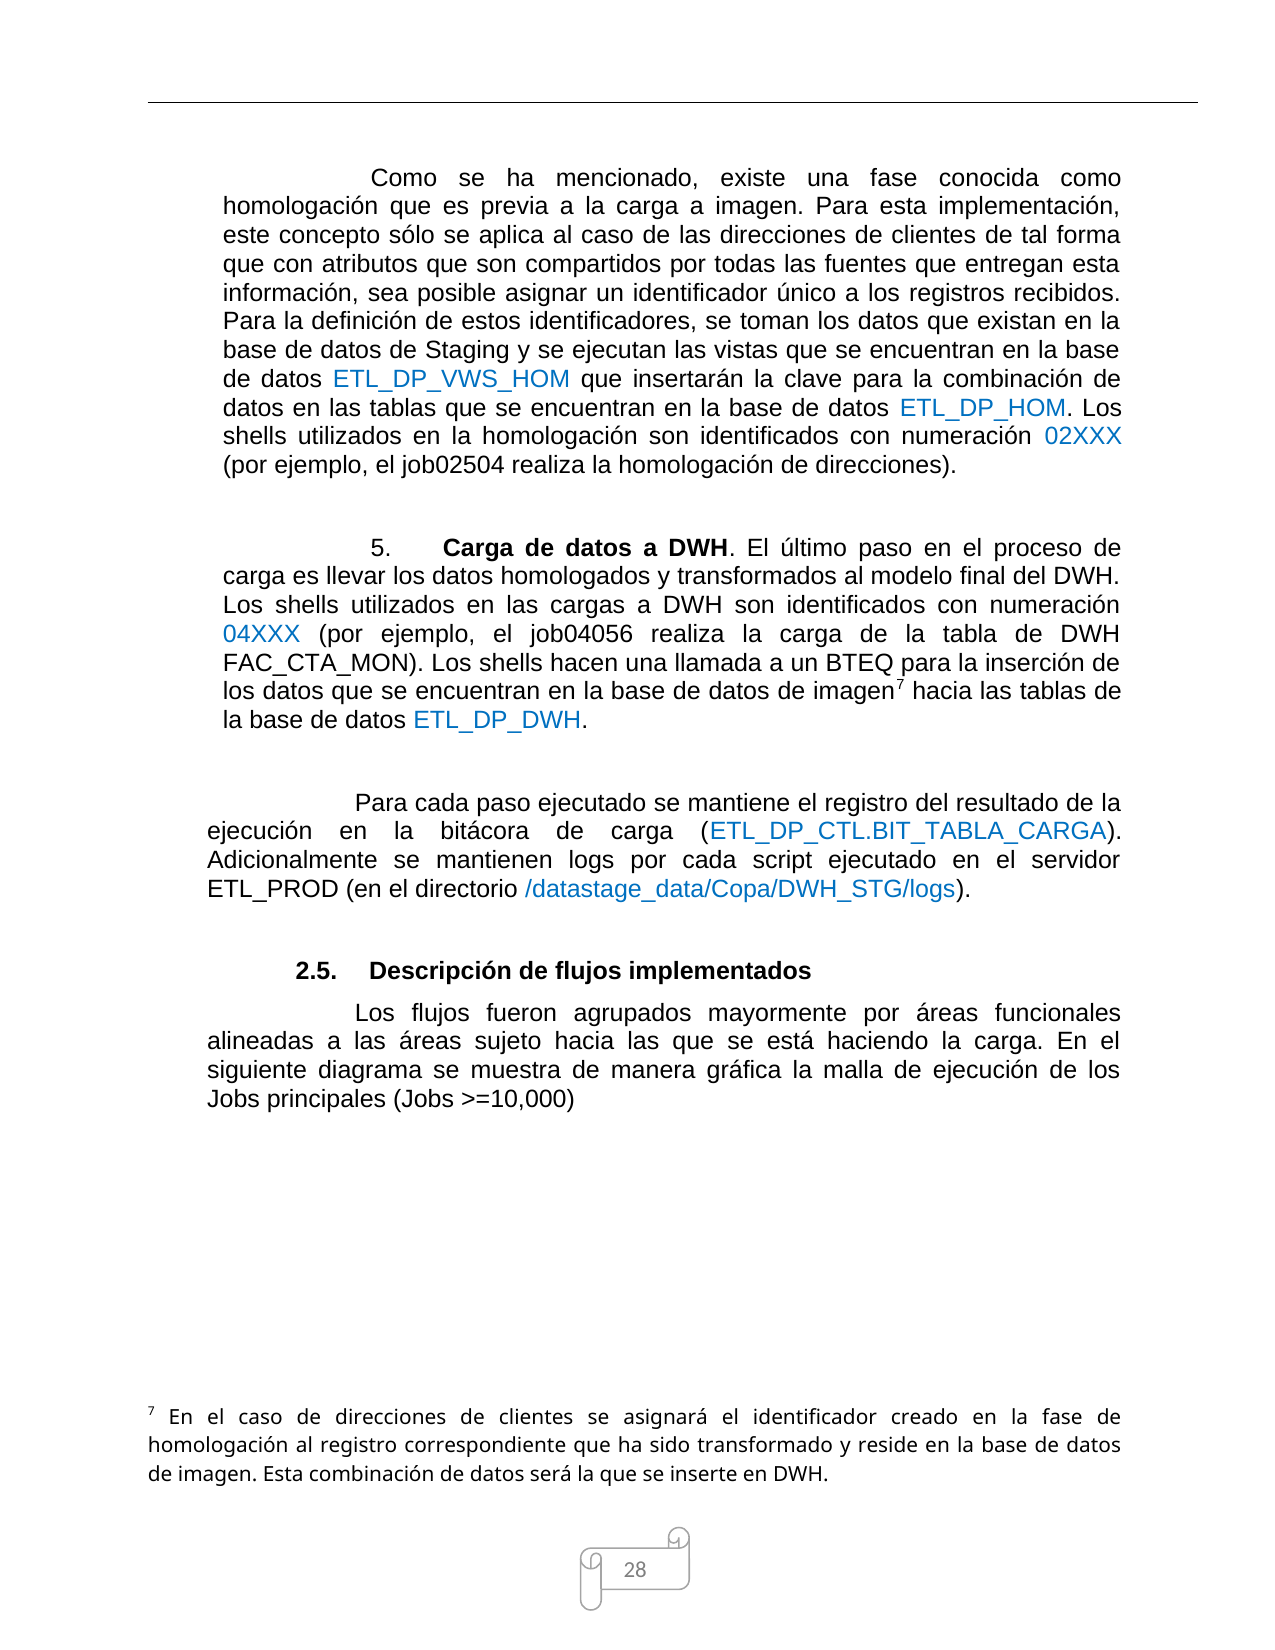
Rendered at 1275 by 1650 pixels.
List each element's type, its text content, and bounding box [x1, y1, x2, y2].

text Los flujos fueron agrupados mayormente por áreas funcionales alineadas a las áreas sujeto hacia las que se está haciendo la carga. En el siguiente diagrama se muestra de manera gráfica la malla de ejecución de los Jobs principales (Jobs >=10,000) [207, 997, 1122, 1112]
list Carga de datos a DWH. El último paso en el proceso de carga es llevar los datos homologados y transformados al modelo final del DWH. Los shells utilizados en las cargas a DWH son identificados con numeración 04XXX (por ejemplo, el job04056 realiza la carga de la tabla de DWH FAC_CTA_MON). Los shells hacen una llamada a un BTEQ para la inserción de los datos que se encuentran en la base de datos de imagen hacia las tablas de la base de datos ETL_DP_DWH. [223, 532, 1122, 734]
list Como se ha mencionado, existe una fase conocida como homologación que es previa a la carga a imagen. Para esta implementación, este concepto sólo se aplica al caso de las direcciones de clientes de tal forma que con atributos que son compartidos por todas las fuentes que entregan esta información, sea posible asignar un identificador único a los registros recibidos. Para la definición de estos identificadores, se toman los datos que existan en la base de datos de Staging y se ejecutan las vistas que se encuentran en la base de datos ETL_DP_VWS_HOM que insertarán la clave para la combinación de datos en las tablas que se encuentran en la base de datos ETL_DP_HOM. Los shells utilizados en la homologación son identificados con numeración 02XXX (por ejemplo, el job02504 realiza la homologación de direcciones). [223, 162, 1122, 479]
subtitle Descripción de flujos implementados [148, 956, 1122, 985]
text Para cada paso ejecutado se mantiene el registro del resultado de la ejecución en la bitácora de carga (ETL_DP_CTL.BIT_TABLA_CARGA). Adicionalmente se mantienen logs por cada script ejecutado en el servidor ETL_PROD (en el directorio /datastage_data/Copa/DWH_STG/logs). [207, 787, 1122, 902]
